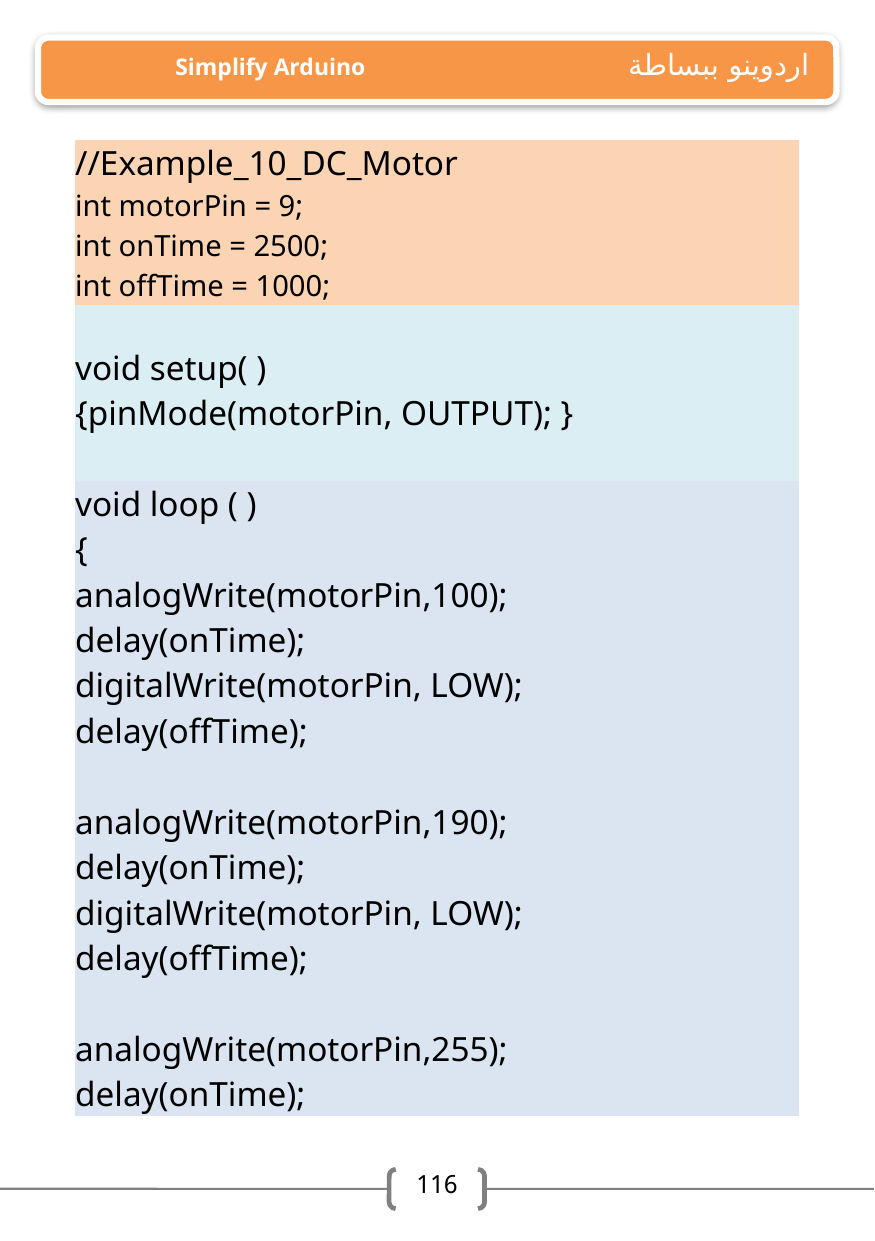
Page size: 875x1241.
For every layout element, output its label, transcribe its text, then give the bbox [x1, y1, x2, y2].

text void loop ( ) [75, 481, 799, 526]
text delay(onTime); [75, 617, 799, 662]
text { [75, 526, 799, 571]
text analogWrite(motorPin,190); [75, 798, 799, 844]
text analogWrite(motorPin,100); [75, 571, 799, 617]
text int motorPin = 9; [75, 186, 799, 225]
text digitalWrite(motorPin, LOW); [75, 662, 799, 708]
text digitalWrite(motorPin, LOW); [75, 889, 799, 935]
text {pinMode(motorPin, OUTPUT); } [75, 390, 799, 435]
text void setup( ) [75, 344, 799, 390]
text delay(onTime); [75, 844, 799, 889]
text analogWrite(motorPin,255); [75, 1026, 799, 1071]
text int onTime = 2500; [75, 225, 799, 265]
text //Example_10_DC_Motor [75, 140, 799, 186]
text delay(offTime); [75, 708, 799, 753]
text delay(onTime); [75, 1071, 799, 1116]
text int offTime = 1000; [75, 265, 799, 305]
text delay(offTime); [75, 935, 799, 980]
